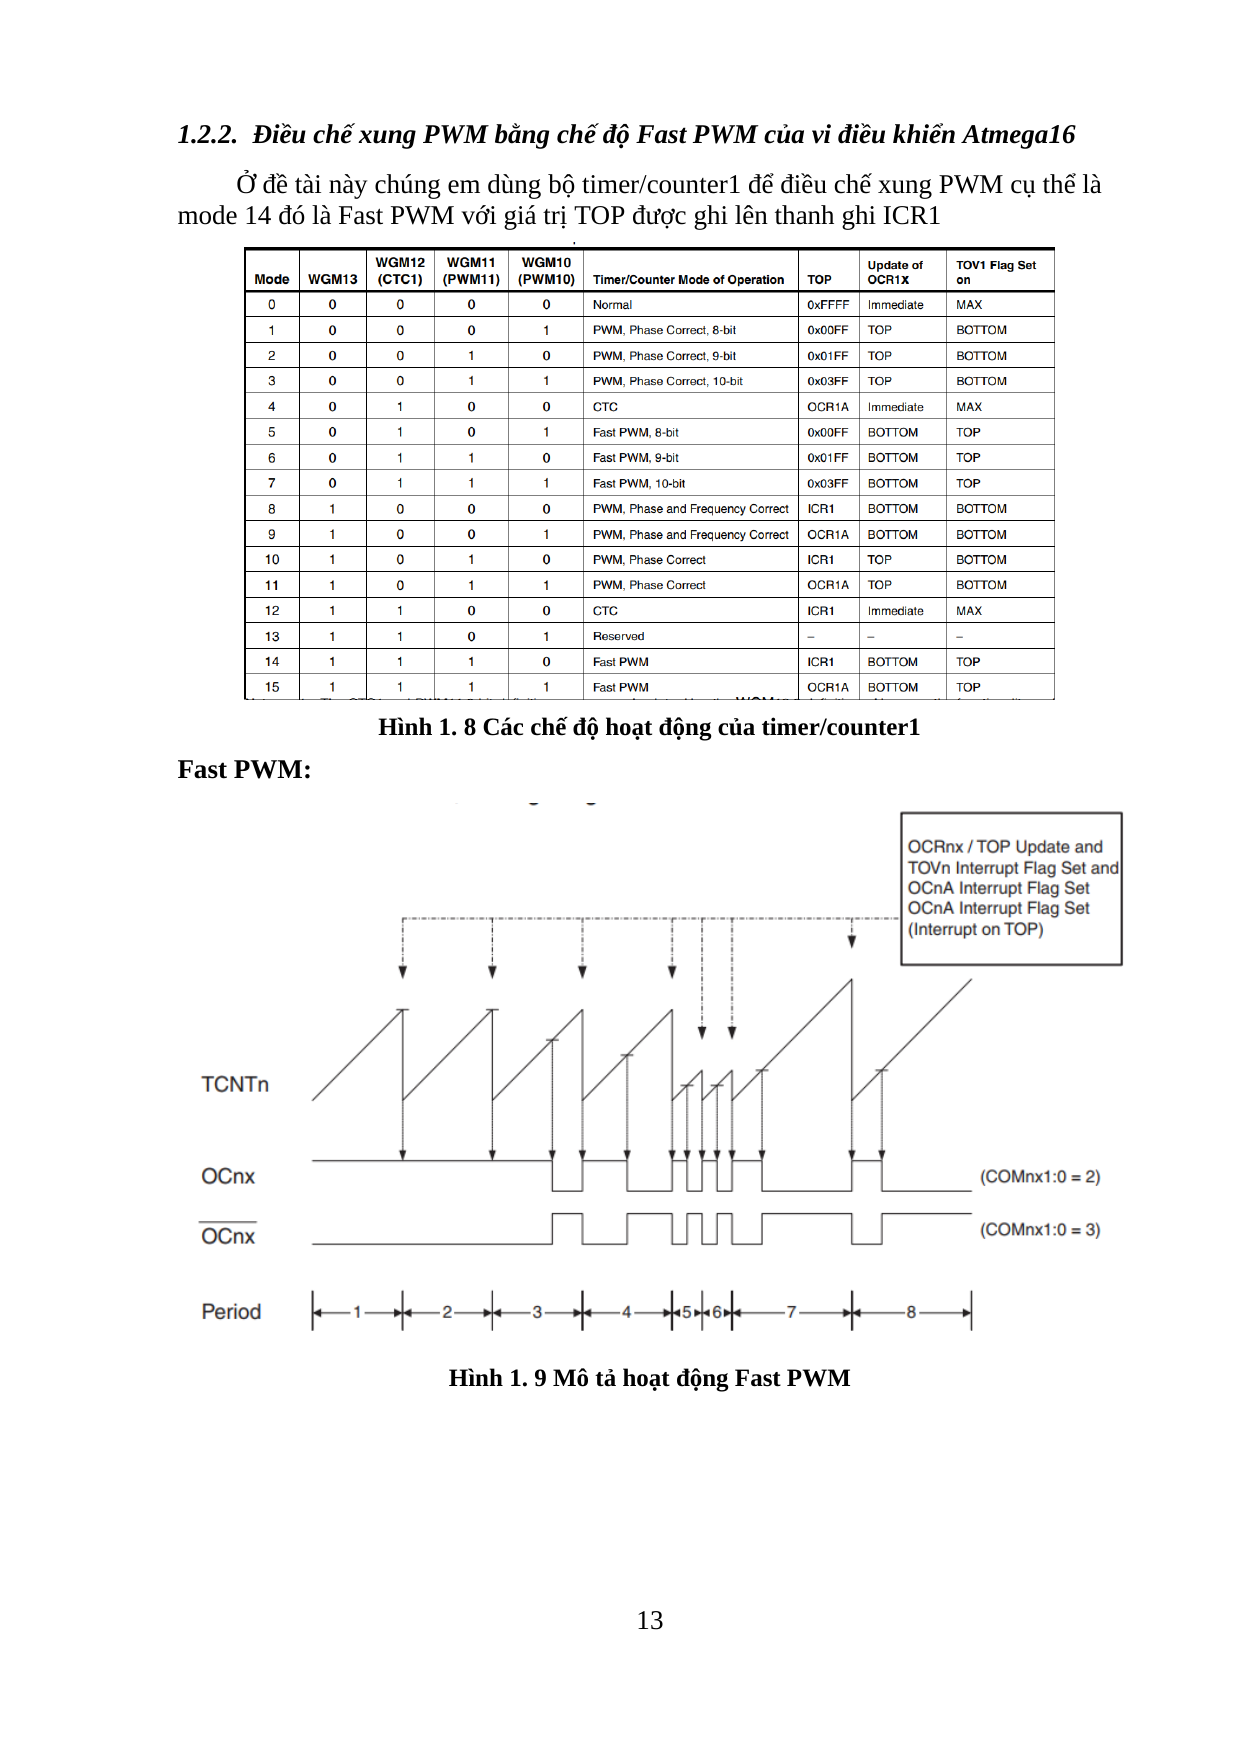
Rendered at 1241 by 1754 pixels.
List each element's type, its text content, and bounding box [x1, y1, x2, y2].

subtitle Điều chế xung PWM bằng chế độ Fast PWM của vi điều khiển Atmega16 [177, 118, 1122, 149]
text Fast PWM: [177, 754, 1122, 785]
text Ở đề tài này chúng em dùng bộ timer/counter1 để điều chế xung PWM cụ thể là mode 14 đó là Fast PWM với giá trị TOP được ghi lên thanh ghi ICR1 [177, 168, 1122, 230]
picture [236, 242, 1078, 700]
text Hình 1. 9 Mô tả hoạt động Fast PWM [177, 1363, 1122, 1392]
picture [177, 803, 1142, 1345]
